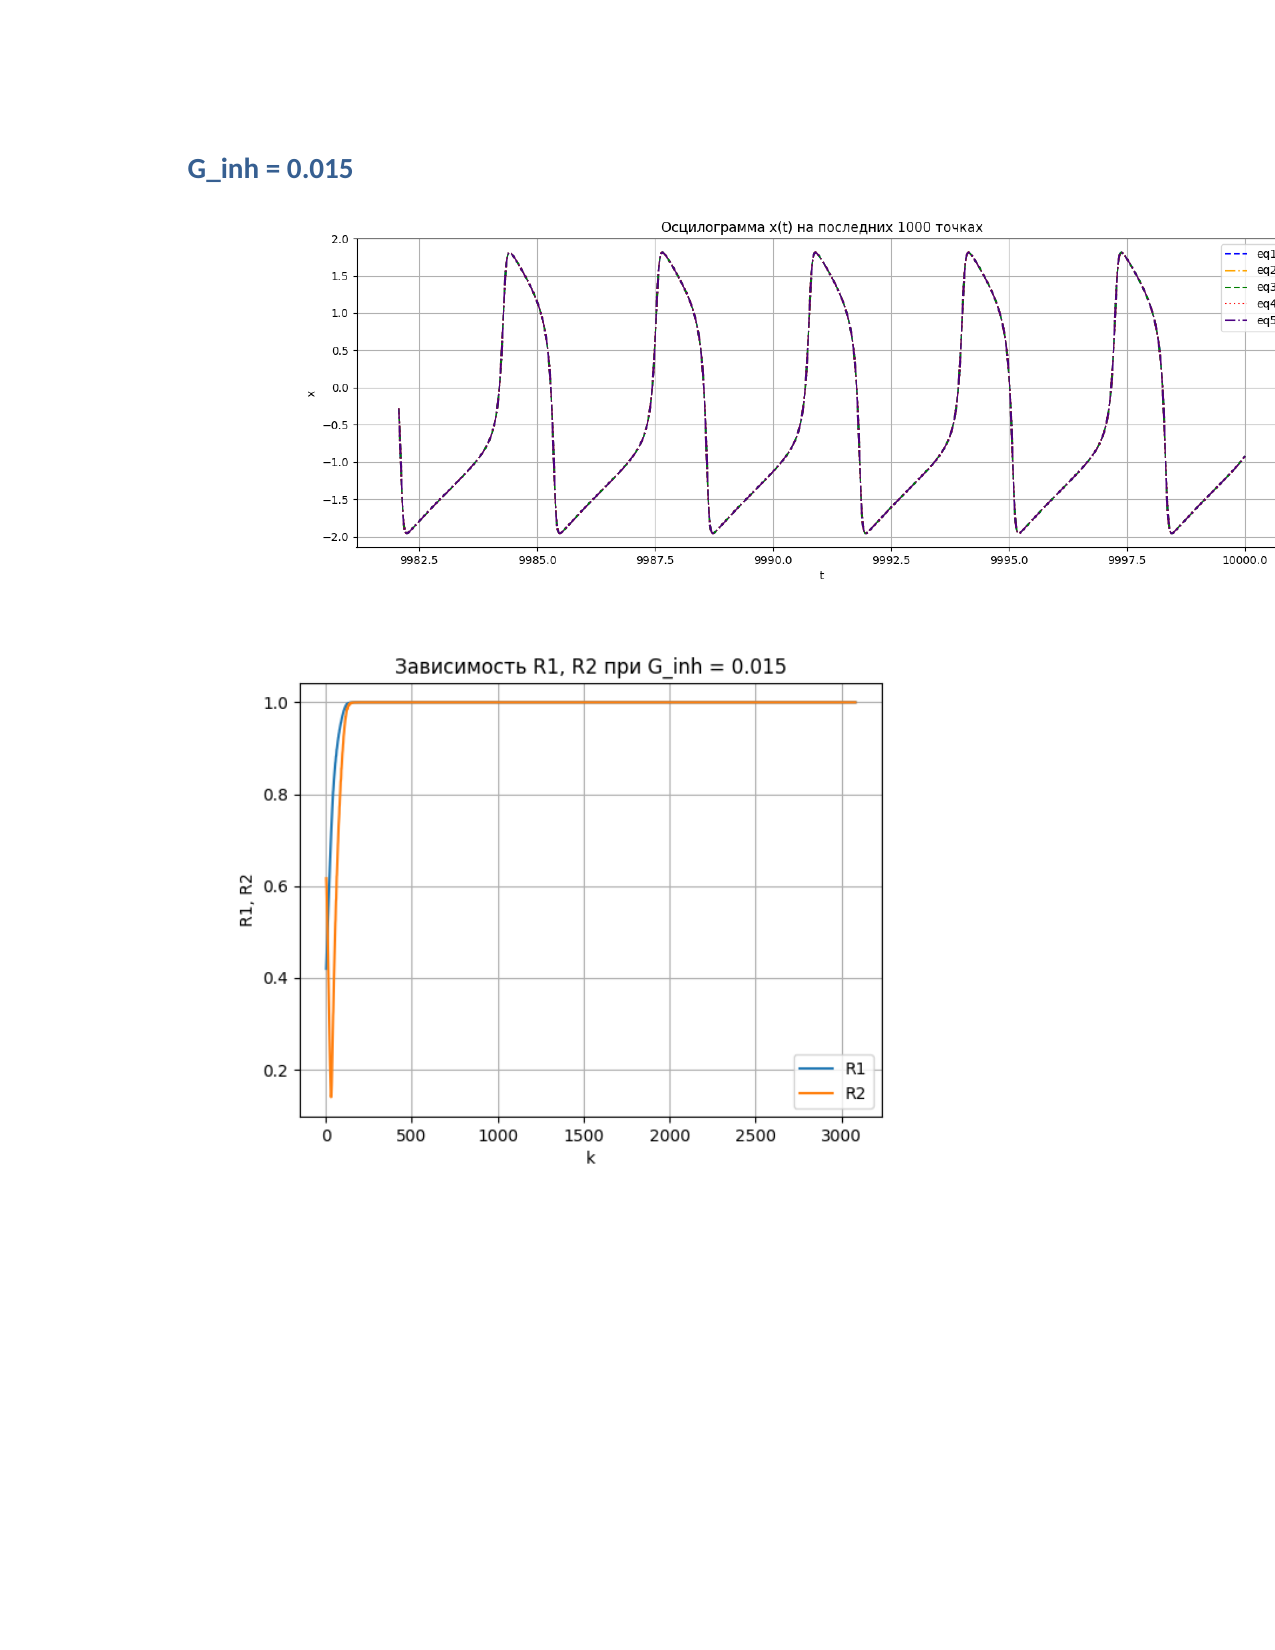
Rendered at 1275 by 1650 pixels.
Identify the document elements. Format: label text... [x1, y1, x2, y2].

picture [206, 615, 957, 1179]
picture [206, 191, 1275, 591]
subtitle G_inh = 0.015 [187, 150, 1087, 186]
